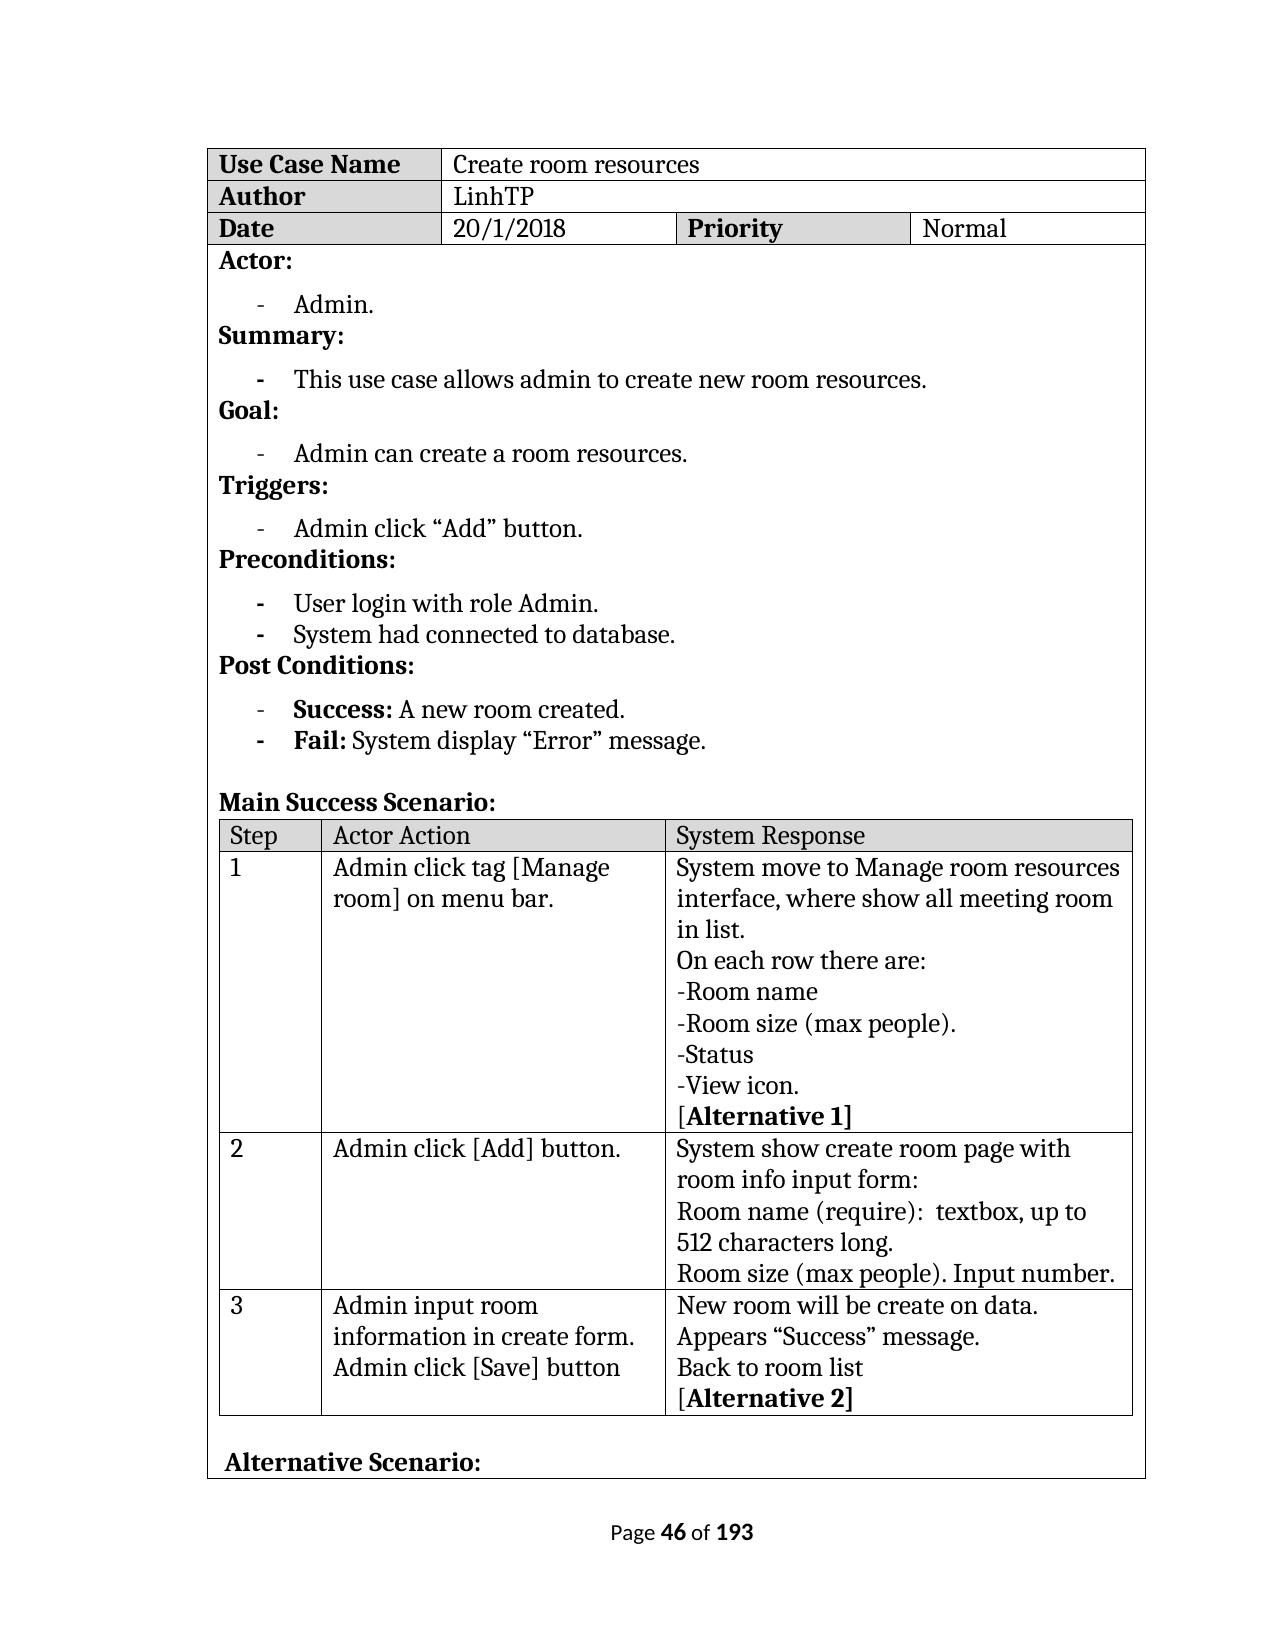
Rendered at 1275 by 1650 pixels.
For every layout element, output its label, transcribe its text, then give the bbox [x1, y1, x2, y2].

table_cell 20/1/2018 [442, 213, 676, 244]
table_cell Normal [911, 213, 1145, 244]
table_cell Use Case Name [208, 149, 441, 180]
table_cell Date [208, 213, 441, 244]
table_cell LinhTP [442, 181, 1145, 212]
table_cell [208, 245, 1145, 1478]
table_cell Create room resources [442, 149, 1145, 180]
table_cell Priority [677, 213, 910, 244]
table_cell Author [208, 181, 441, 212]
